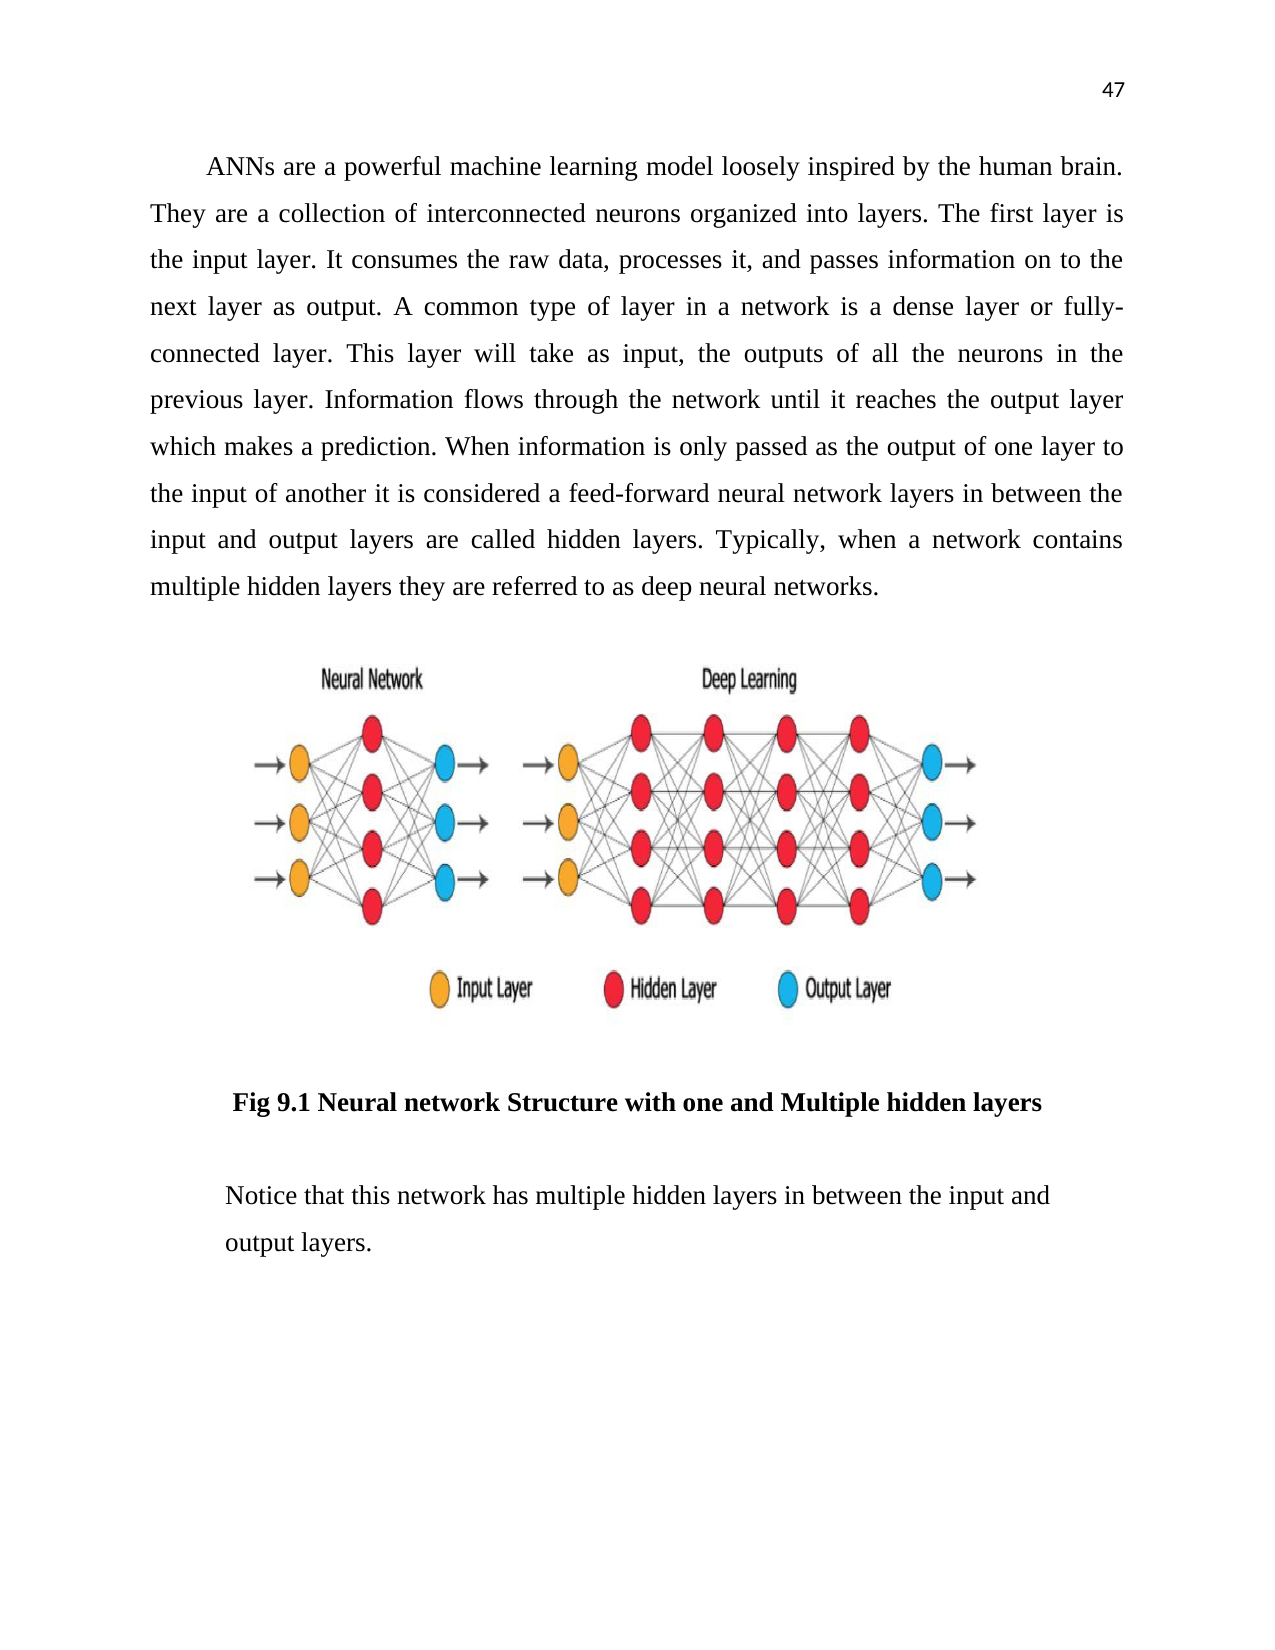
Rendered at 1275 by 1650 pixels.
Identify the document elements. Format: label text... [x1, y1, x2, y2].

text Notice that this network has multiple hidden layers in between the input and output layers. [225, 1179, 1125, 1257]
picture [150, 616, 1108, 1072]
text ANNs are a powerful machine learning model loosely inspired by the human brain. They are a collection of interconnected neurons organized into layers. The first layer is the input layer. It consumes the raw data, processes it, and passes information on to the next layer as output. A common type of layer in a network is a dense layer or fully-connected layer. This layer will take as input, the outputs of all the neurons in the previous layer. Information flows through the network until it reaches the output layer which makes a prediction. When information is only passed as the output of one layer to the input of another it is considered a feed-forward neural network layers in between the input and output layers are called hidden layers. Typically, when a network contains multiple hidden layers they are referred to as deep neural networks. [150, 150, 1125, 601]
text Fig 9.1 Neural network Structure with one and Multiple hidden layers [150, 1086, 1125, 1117]
